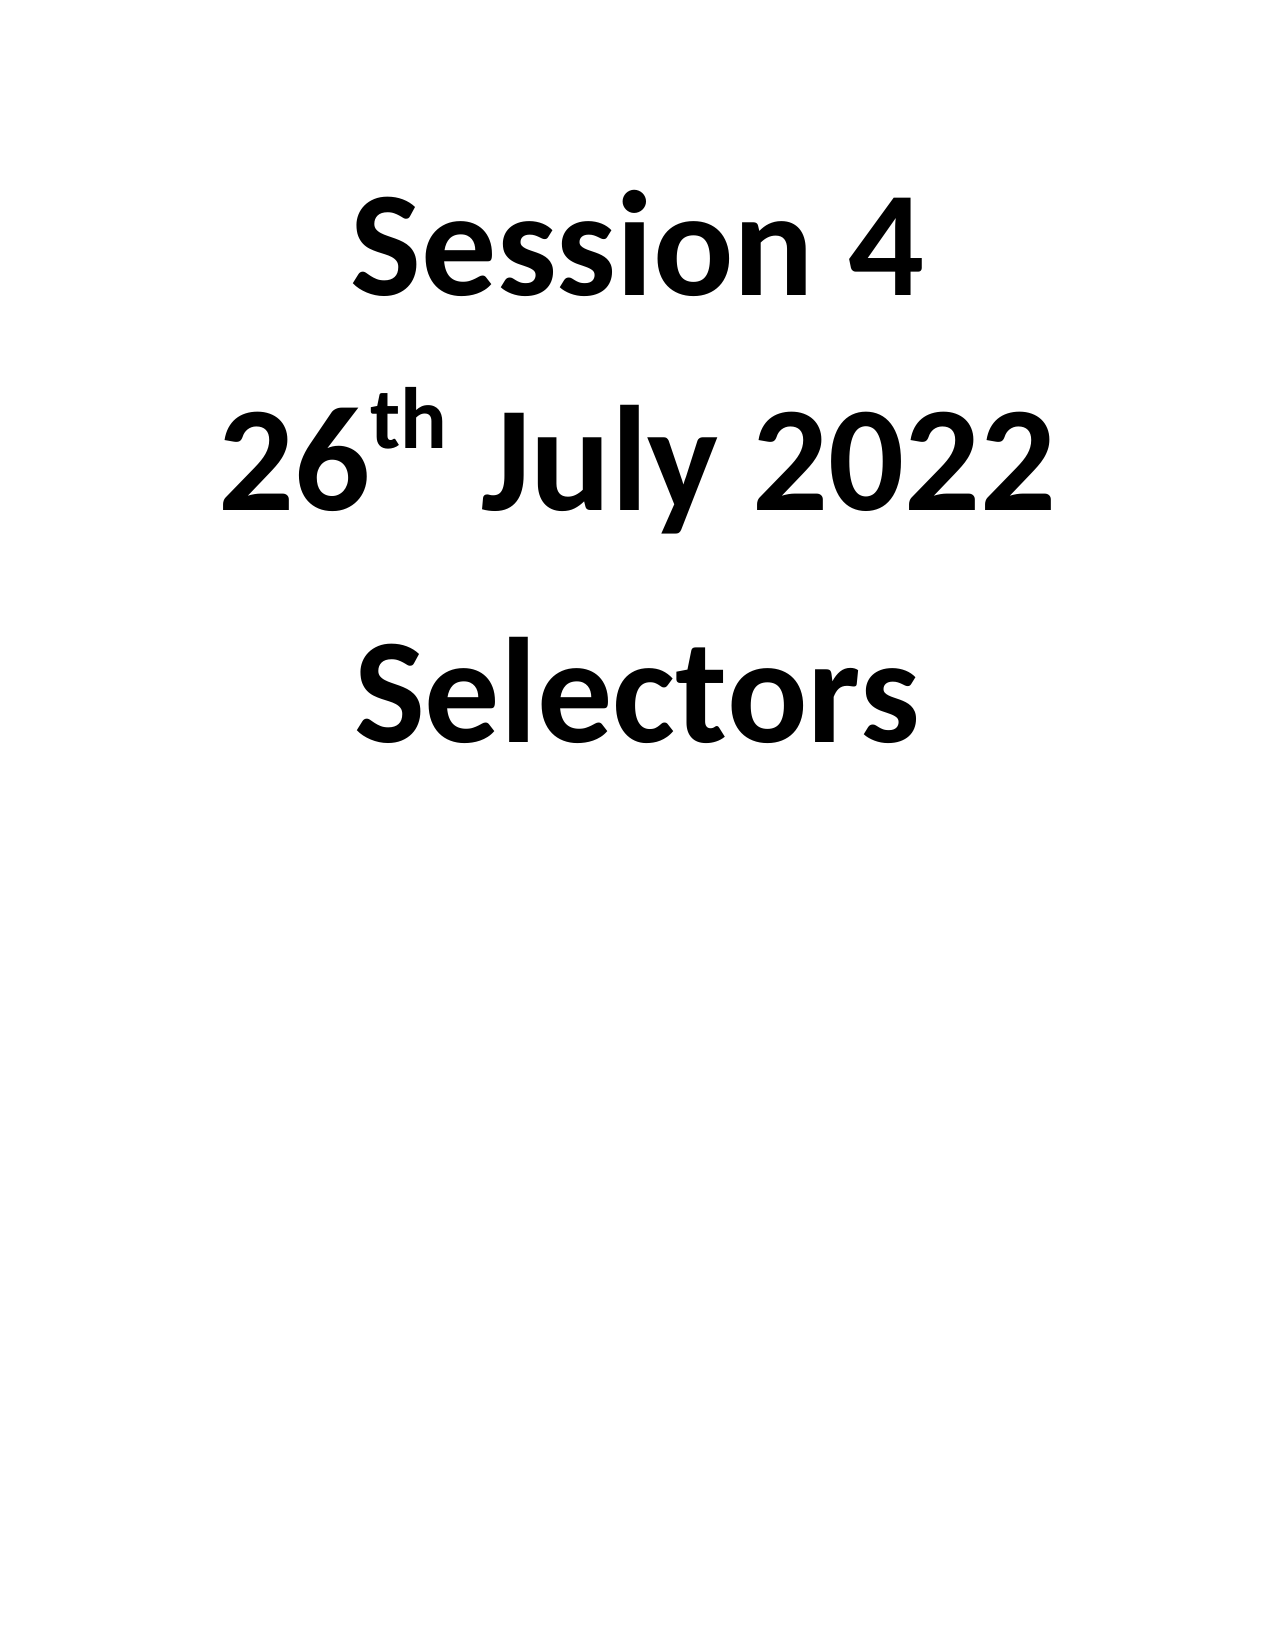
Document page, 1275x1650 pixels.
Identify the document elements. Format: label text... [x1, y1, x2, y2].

text Session 4 [150, 150, 1125, 333]
text 26th July 2022 [150, 364, 1125, 578]
text Selectors [150, 597, 1125, 780]
